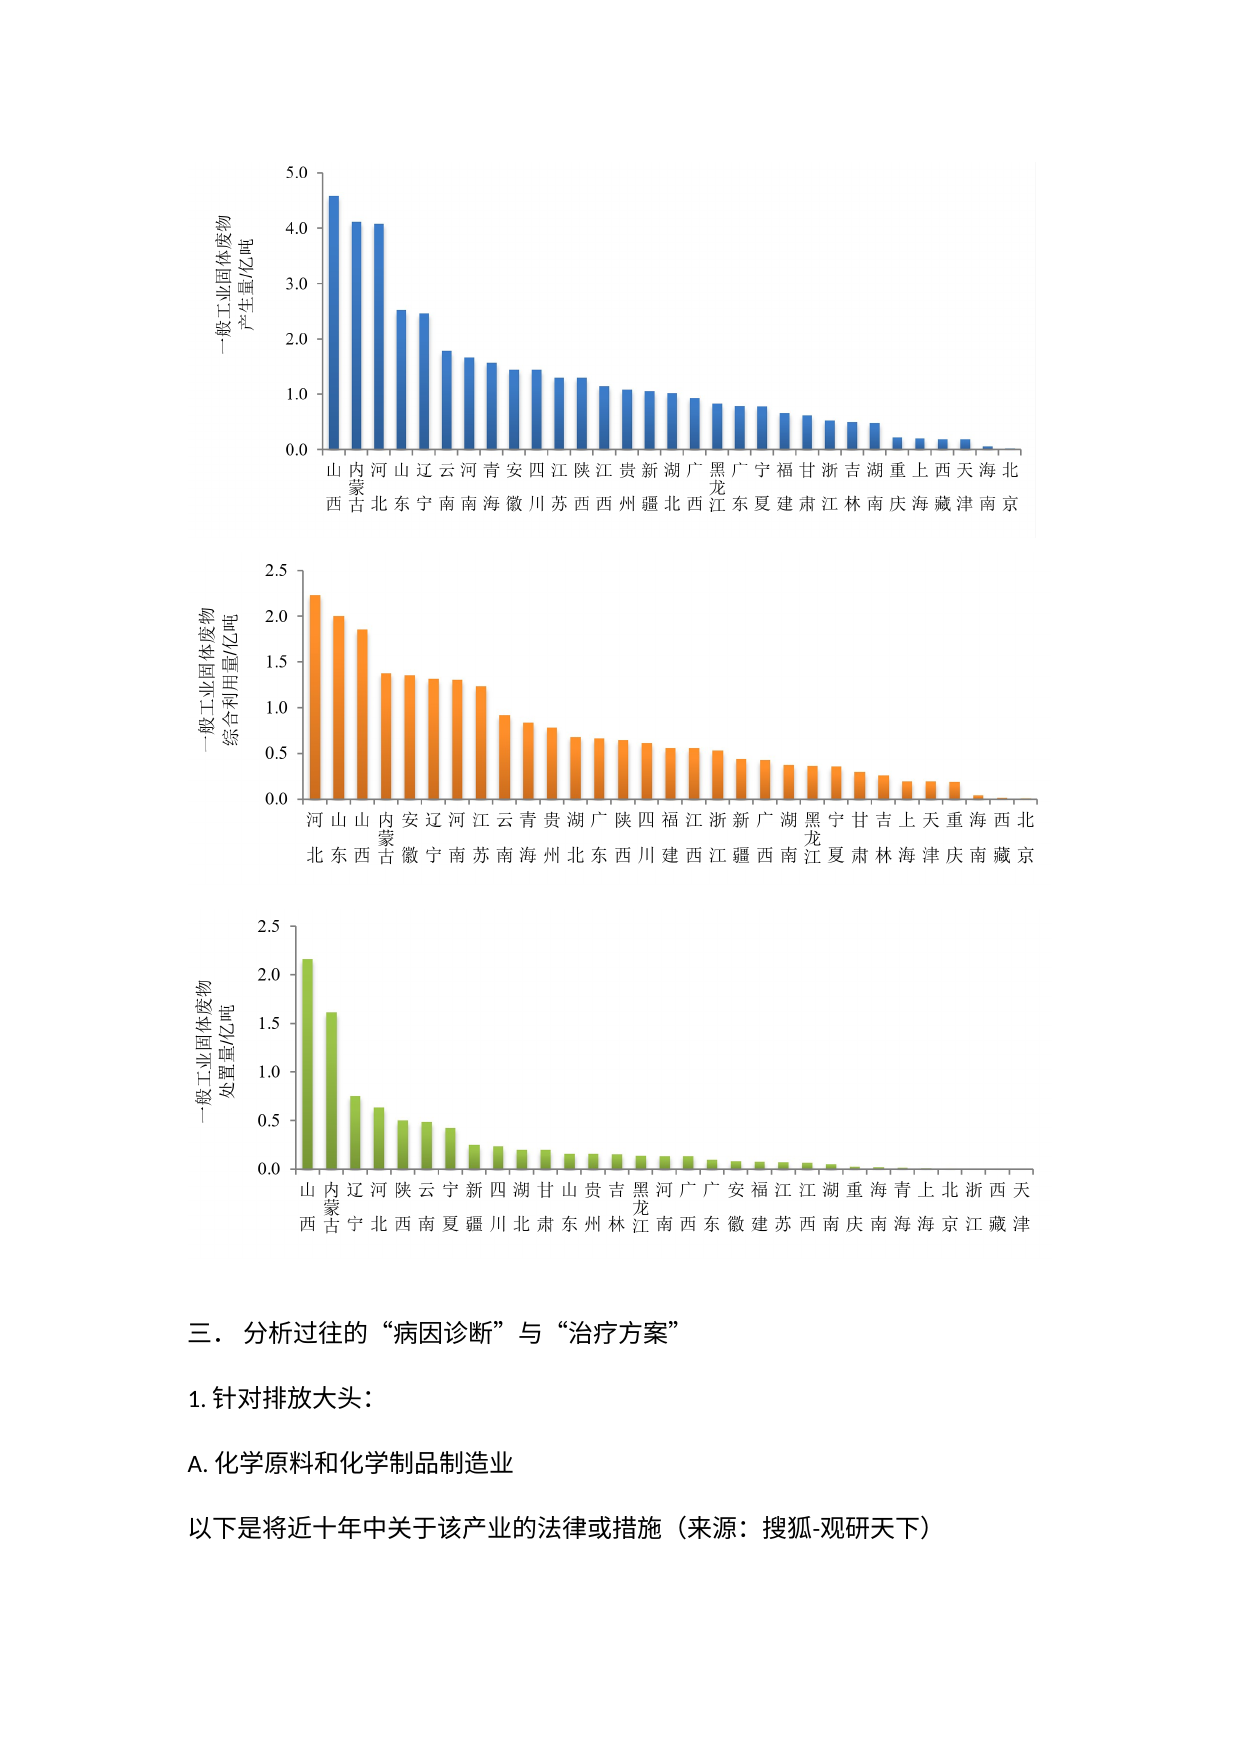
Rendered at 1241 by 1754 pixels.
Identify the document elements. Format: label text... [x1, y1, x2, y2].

picture [187, 552, 1052, 885]
list 化学原料和化学制品制造业 [187, 1429, 1053, 1494]
list 针对排放大头： [187, 1364, 1053, 1429]
picture [187, 162, 1035, 538]
list 以下是将近十年中关于该产业的法律或措施（来源：搜狐-观研天下） [187, 1494, 1053, 1559]
picture [187, 909, 1053, 1259]
list 分析过往的“病因诊断”与“治疗方案” [187, 1299, 1053, 1364]
